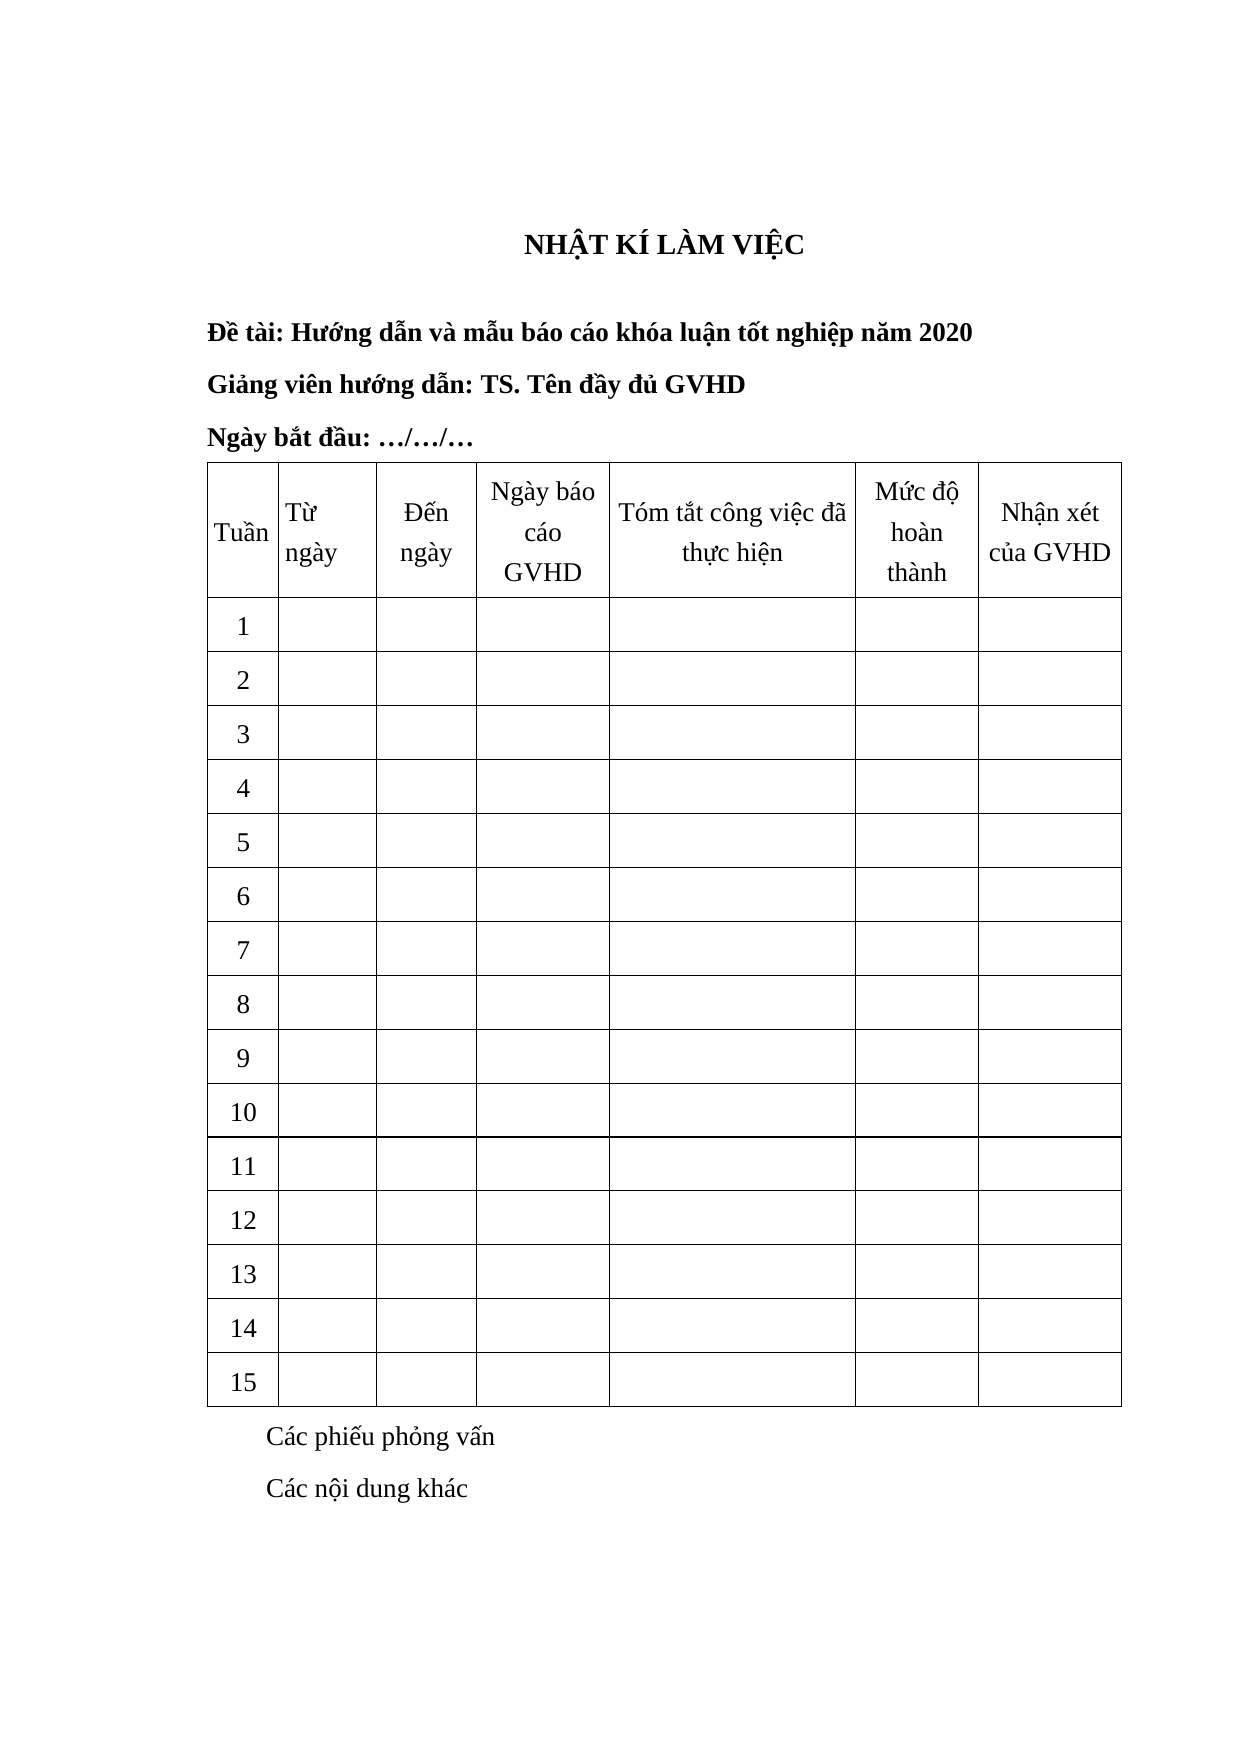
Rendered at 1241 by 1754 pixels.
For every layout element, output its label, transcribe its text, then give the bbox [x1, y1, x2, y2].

table_cell [377, 922, 476, 974]
table_cell [979, 1030, 1121, 1082]
table_cell [610, 1299, 855, 1352]
table_cell 8 [208, 976, 278, 1028]
table_cell [856, 652, 978, 705]
table_cell [856, 1245, 978, 1298]
table_cell 13 [208, 1245, 278, 1298]
table_cell [856, 814, 978, 867]
table_cell [856, 976, 978, 1028]
table_cell 12 [208, 1191, 278, 1244]
table_cell [856, 598, 978, 651]
table_cell [610, 1245, 855, 1298]
table_cell [279, 1299, 376, 1352]
table_cell 5 [208, 814, 278, 867]
table_cell [477, 814, 609, 867]
table_header Ngày báo cáo GVHD [477, 463, 609, 597]
table_cell [979, 1353, 1121, 1406]
table_cell [377, 760, 476, 813]
table_cell [979, 598, 1121, 651]
table_cell [377, 1138, 476, 1190]
table_cell [279, 706, 376, 759]
text Đề tài: Hướng dẫn và mẫu báo cáo khóa luận tốt nghiệp năm 2020 [207, 316, 1122, 347]
table_cell [610, 1138, 855, 1190]
table_cell [477, 1138, 609, 1190]
table_cell [979, 1138, 1121, 1190]
table_cell [856, 706, 978, 759]
table_header Tóm tắt công việc đã thực hiện [610, 463, 855, 597]
table_cell [979, 1084, 1121, 1136]
table_cell [279, 922, 376, 974]
table_cell 7 [208, 922, 278, 974]
subtitle NHẬT KÍ LÀM VIỆC [207, 227, 1122, 261]
table_cell 9 [208, 1030, 278, 1082]
text Các phiếu phỏng vấn [207, 1420, 1122, 1451]
table_cell [279, 1138, 376, 1190]
table_cell [477, 760, 609, 813]
table_cell 3 [208, 706, 278, 759]
table_cell [279, 976, 376, 1028]
table_cell [610, 1030, 855, 1082]
table_header Từ ngày [279, 463, 376, 597]
table_cell [979, 1245, 1121, 1298]
table_header Tuần [208, 463, 278, 597]
table_cell [856, 1353, 978, 1406]
table_cell [377, 1030, 476, 1082]
table_cell [377, 706, 476, 759]
table_cell [979, 814, 1121, 867]
table_cell 10 [208, 1084, 278, 1136]
table_cell [377, 1191, 476, 1244]
table_cell [477, 1030, 609, 1082]
table_cell [979, 922, 1121, 974]
table_cell [279, 598, 376, 651]
table_cell [979, 706, 1121, 759]
text Các nội dung khác [207, 1473, 1122, 1504]
table_cell [477, 868, 609, 921]
table_cell [477, 706, 609, 759]
table_cell [377, 1353, 476, 1406]
table_cell [610, 760, 855, 813]
table_cell [979, 976, 1121, 1028]
table_cell 1 [208, 598, 278, 651]
table_cell [377, 652, 476, 705]
text Giảng viên hướng dẫn: TS. Tên đầy đủ GVHD [207, 369, 1122, 400]
table_cell [610, 706, 855, 759]
table_cell [377, 598, 476, 651]
table_cell 15 [208, 1353, 278, 1406]
table_cell [377, 868, 476, 921]
table_cell [477, 598, 609, 651]
table_cell 2 [208, 652, 278, 705]
table_cell [377, 976, 476, 1028]
table_cell [477, 1084, 609, 1136]
table_cell [979, 1299, 1121, 1352]
table_cell [377, 1299, 476, 1352]
table_cell [856, 1084, 978, 1136]
table_cell [279, 1353, 376, 1406]
table_header Mức độ hoàn thành [856, 463, 978, 597]
table_header Nhận xét của GVHD [979, 463, 1121, 597]
table_header Đến ngày [377, 463, 476, 597]
table_cell [856, 868, 978, 921]
table_cell [979, 1191, 1121, 1244]
table_cell [979, 868, 1121, 921]
table_cell [279, 1084, 376, 1136]
table_cell [279, 1191, 376, 1244]
table_cell [610, 922, 855, 974]
table_cell [856, 1191, 978, 1244]
table_cell [856, 1030, 978, 1082]
table_cell [279, 1245, 376, 1298]
table_cell [610, 598, 855, 651]
table_cell [856, 922, 978, 974]
table_cell [477, 1353, 609, 1406]
table_cell [279, 652, 376, 705]
table_cell [279, 868, 376, 921]
table_cell 14 [208, 1299, 278, 1352]
table_cell [477, 976, 609, 1028]
table_cell [610, 1353, 855, 1406]
table_cell 11 [208, 1138, 278, 1190]
table_cell [279, 1030, 376, 1082]
table_cell [856, 1138, 978, 1190]
table_cell [377, 1245, 476, 1298]
table_cell [856, 1299, 978, 1352]
table_cell [610, 1191, 855, 1244]
table_cell [477, 652, 609, 705]
table_cell [979, 760, 1121, 813]
table_cell 6 [208, 868, 278, 921]
table_cell 4 [208, 760, 278, 813]
table_cell [610, 976, 855, 1028]
table_cell [856, 760, 978, 813]
table_cell [477, 1299, 609, 1352]
table_cell [377, 1084, 476, 1136]
table_cell [477, 922, 609, 974]
table_cell [279, 814, 376, 867]
table_cell [477, 1245, 609, 1298]
table_cell [610, 652, 855, 705]
table_cell [610, 868, 855, 921]
table_cell [979, 652, 1121, 705]
table_cell [477, 1191, 609, 1244]
table_cell [377, 814, 476, 867]
table_cell [610, 1084, 855, 1136]
table_cell [610, 814, 855, 867]
text Ngày bắt đầu: …/…/… [207, 422, 1122, 453]
table_cell [279, 760, 376, 813]
